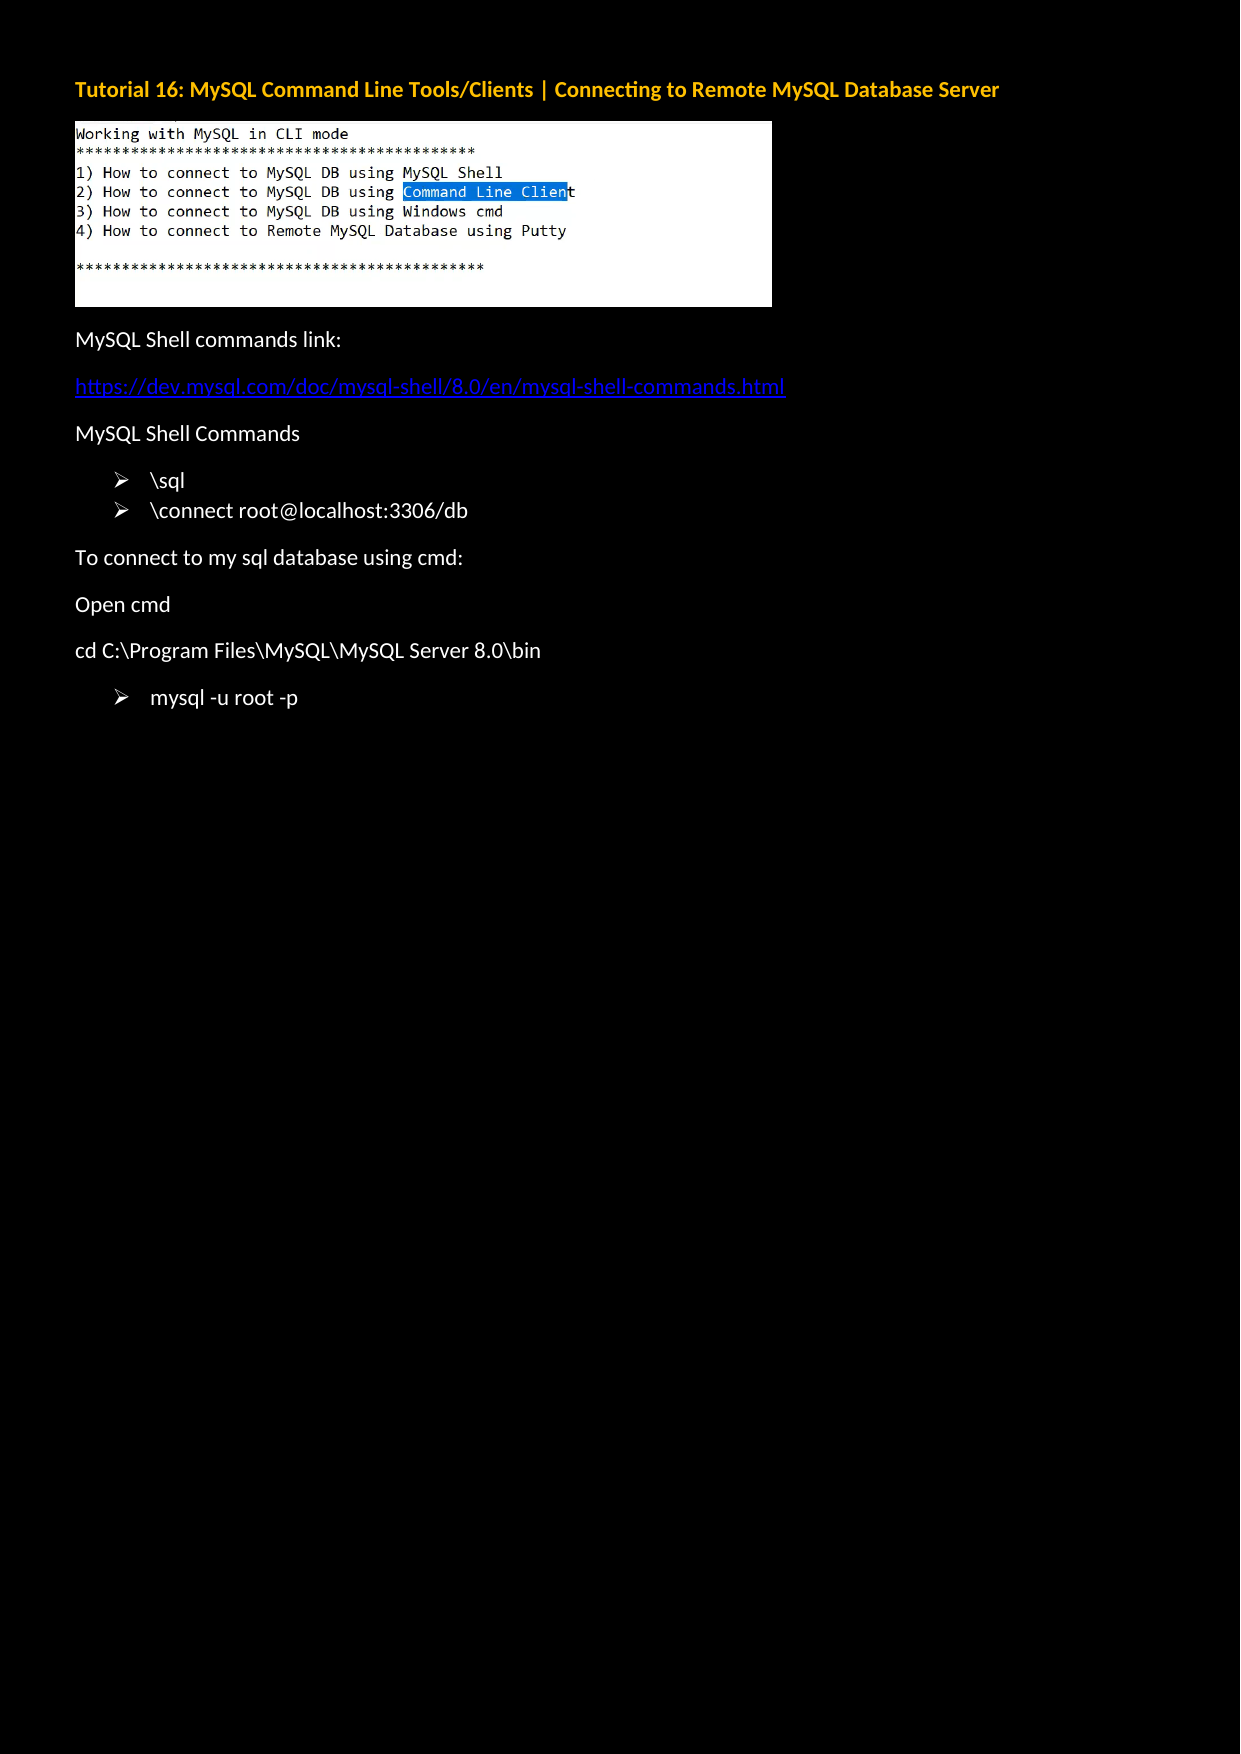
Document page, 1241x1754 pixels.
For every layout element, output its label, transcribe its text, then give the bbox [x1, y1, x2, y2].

text MySQL Shell commands link: [75, 325, 1165, 353]
text https://dev.mysql.com/doc/mysql-shell/8.0/en/mysql-shell-commands.html [75, 372, 1165, 400]
text cd C:\Program Files\MySQL\MySQL Server 8.0\bin [75, 637, 1165, 664]
list mysql -u root -p [112, 683, 1165, 711]
list \connect root@localhost:3306/db [112, 496, 1165, 524]
text MySQL Shell Commands [75, 419, 1165, 447]
list \sql [112, 466, 1165, 494]
picture [75, 121, 772, 307]
text To connect to my sql database using cmd: [75, 543, 1165, 571]
text Open cmd [75, 590, 1165, 618]
text Tutorial 16: MySQL Command Line Tools/Clients | Connecting to Remote MySQL Database Server [75, 75, 1165, 103]
